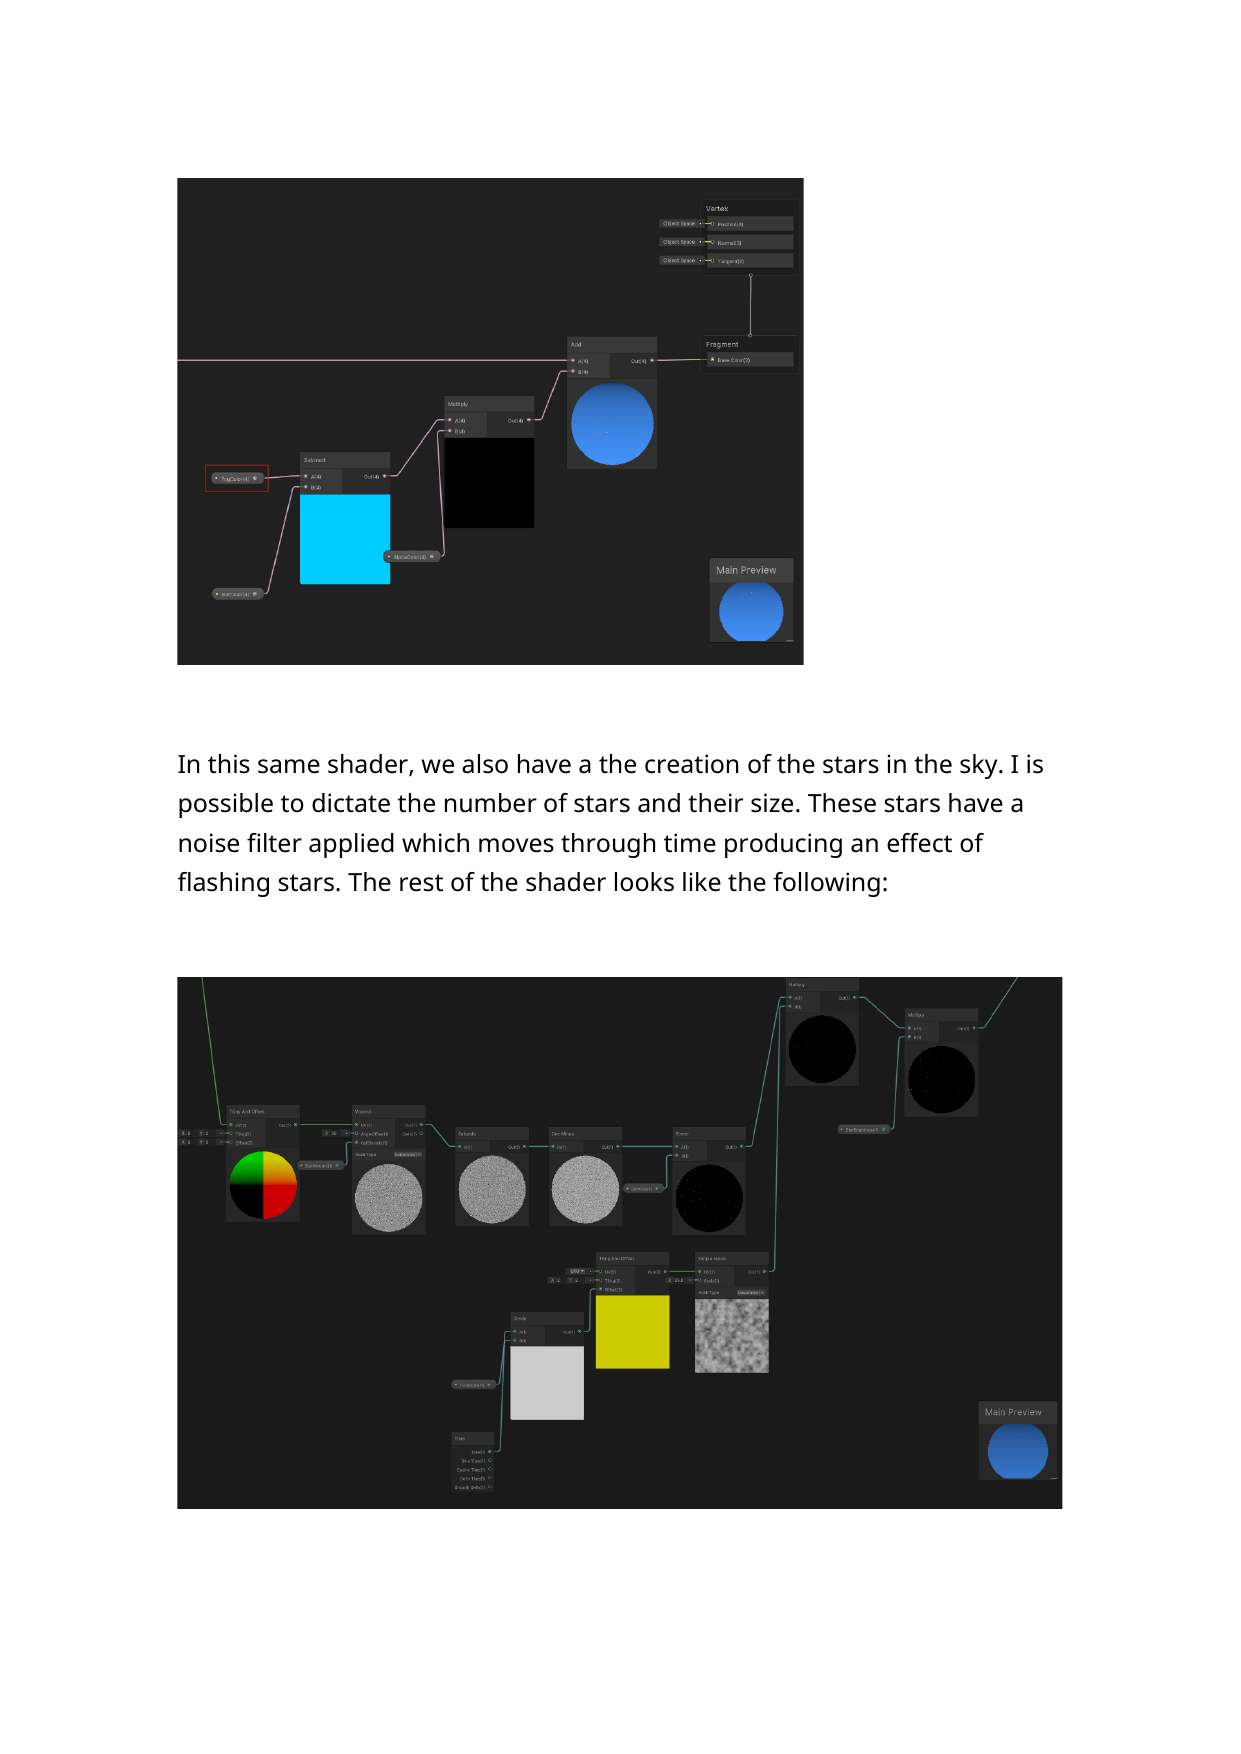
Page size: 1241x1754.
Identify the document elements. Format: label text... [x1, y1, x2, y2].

text In this same shader, we also have a the creation of the stars in the sky. I is possible to dictate the number of stars and their size. These stars have a noise filter applied which moves through time producing an effect of flashing stars. The rest of the shader looks like the following: [177, 747, 1063, 973]
picture [177, 977, 1063, 1509]
picture [177, 178, 804, 665]
